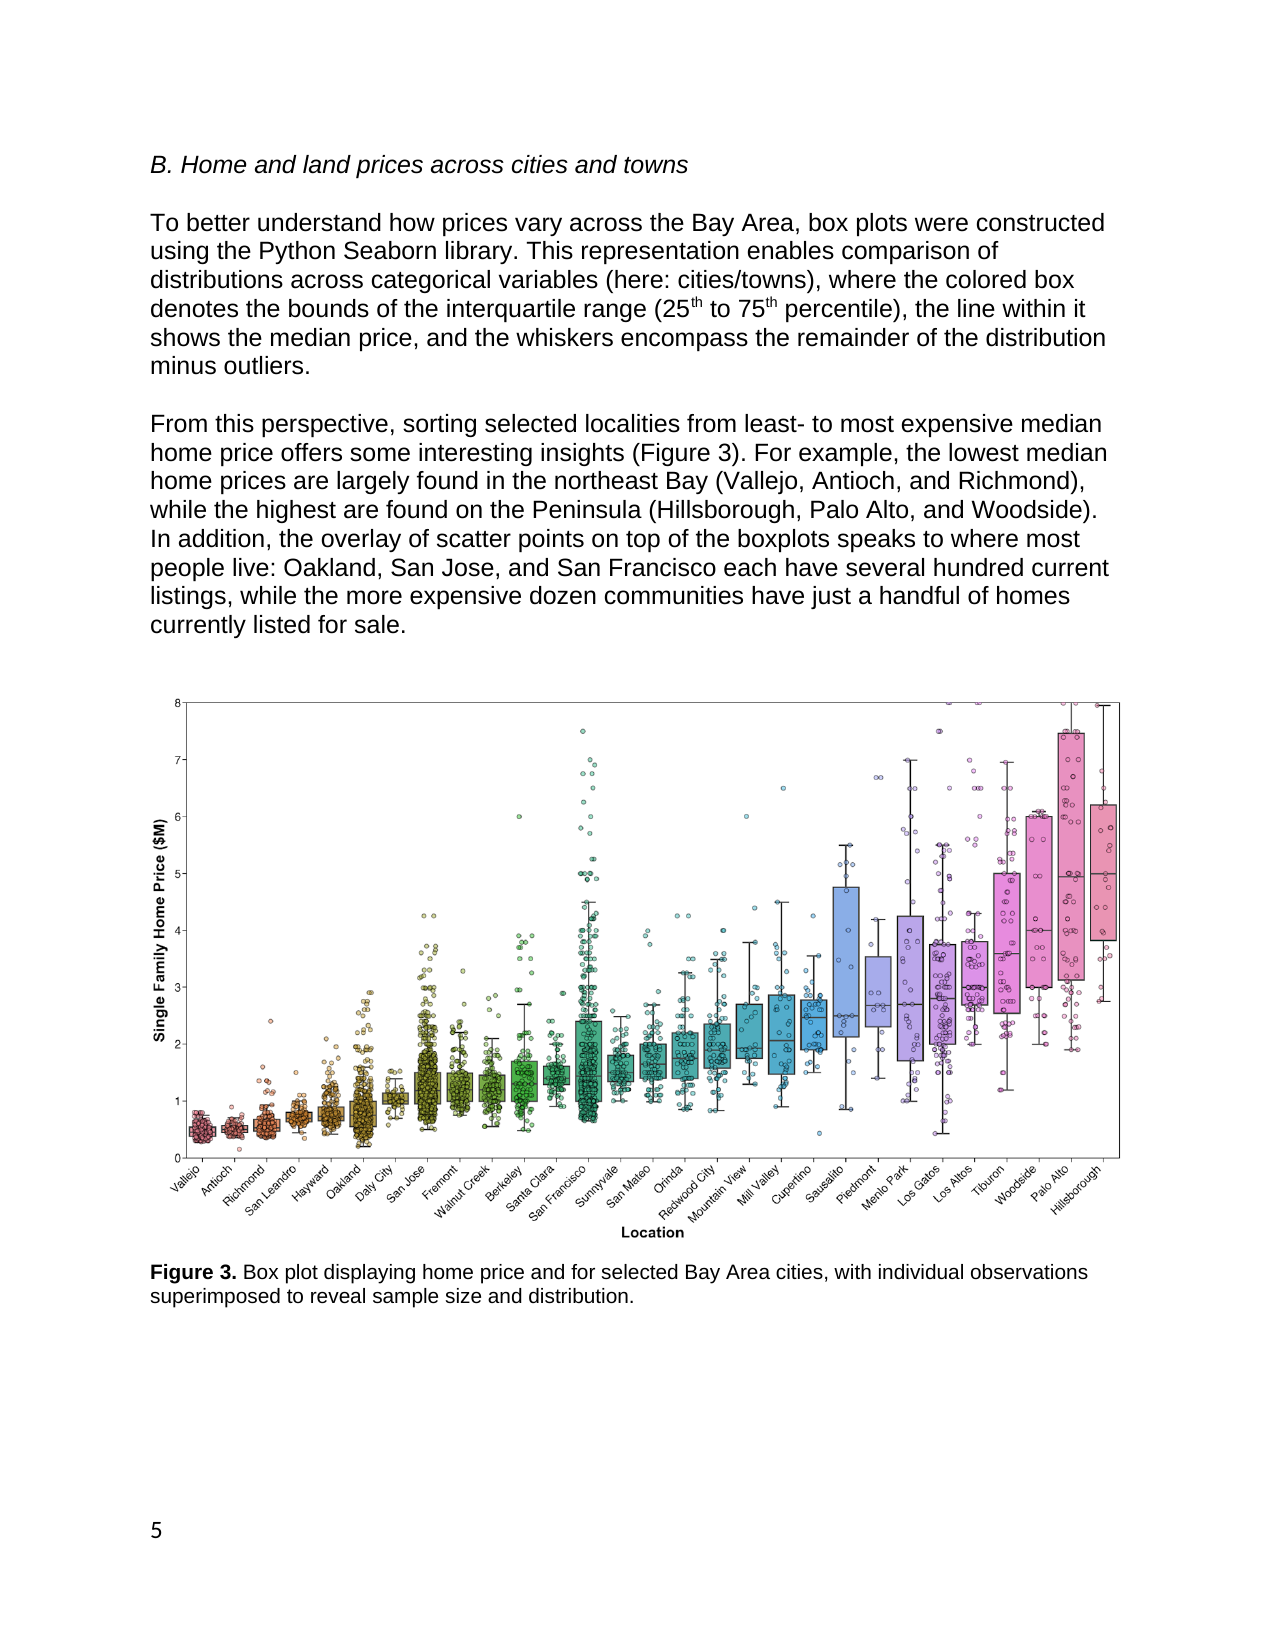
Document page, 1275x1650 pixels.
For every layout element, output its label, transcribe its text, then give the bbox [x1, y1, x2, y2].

text B. Home and land prices across cities and towns [150, 150, 1125, 179]
text Figure 3. Box plot displaying home price and for selected Bay Area cities, with individual observations superimposed to reveal sample size and distribution. [150, 1260, 1125, 1331]
text To better understand how prices vary across the Bay Area, box plots were constructed using the Python Seaborn library. This representation enables comparison of distributions across categorical variables (here: cities/towns), where the colored box denotes the bounds of the interquartile range (25th to 75th percentile), the line within it shows the median price, and the whiskers encompass the remainder of the distribution minus outliers. [150, 207, 1125, 380]
text From this perspective, sorting selected localities from least- to most expensive median home price offers some interesting insights (Figure 3). For example, the lowest median home prices are largely found in the northeast Bay (Vallejo, Antioch, and Richmond), while the highest are found on the Peninsula (Hillsborough, Palo Alto, and Woodside). In addition, the overlay of scatter points on top of the boxplots speaks to where most people live: Oakland, San Jose, and San Francisco each have several hundred current listings, while the more expensive dozen communities have just a handful of homes currently listed for sale. [150, 409, 1125, 639]
picture [150, 696, 1125, 1242]
